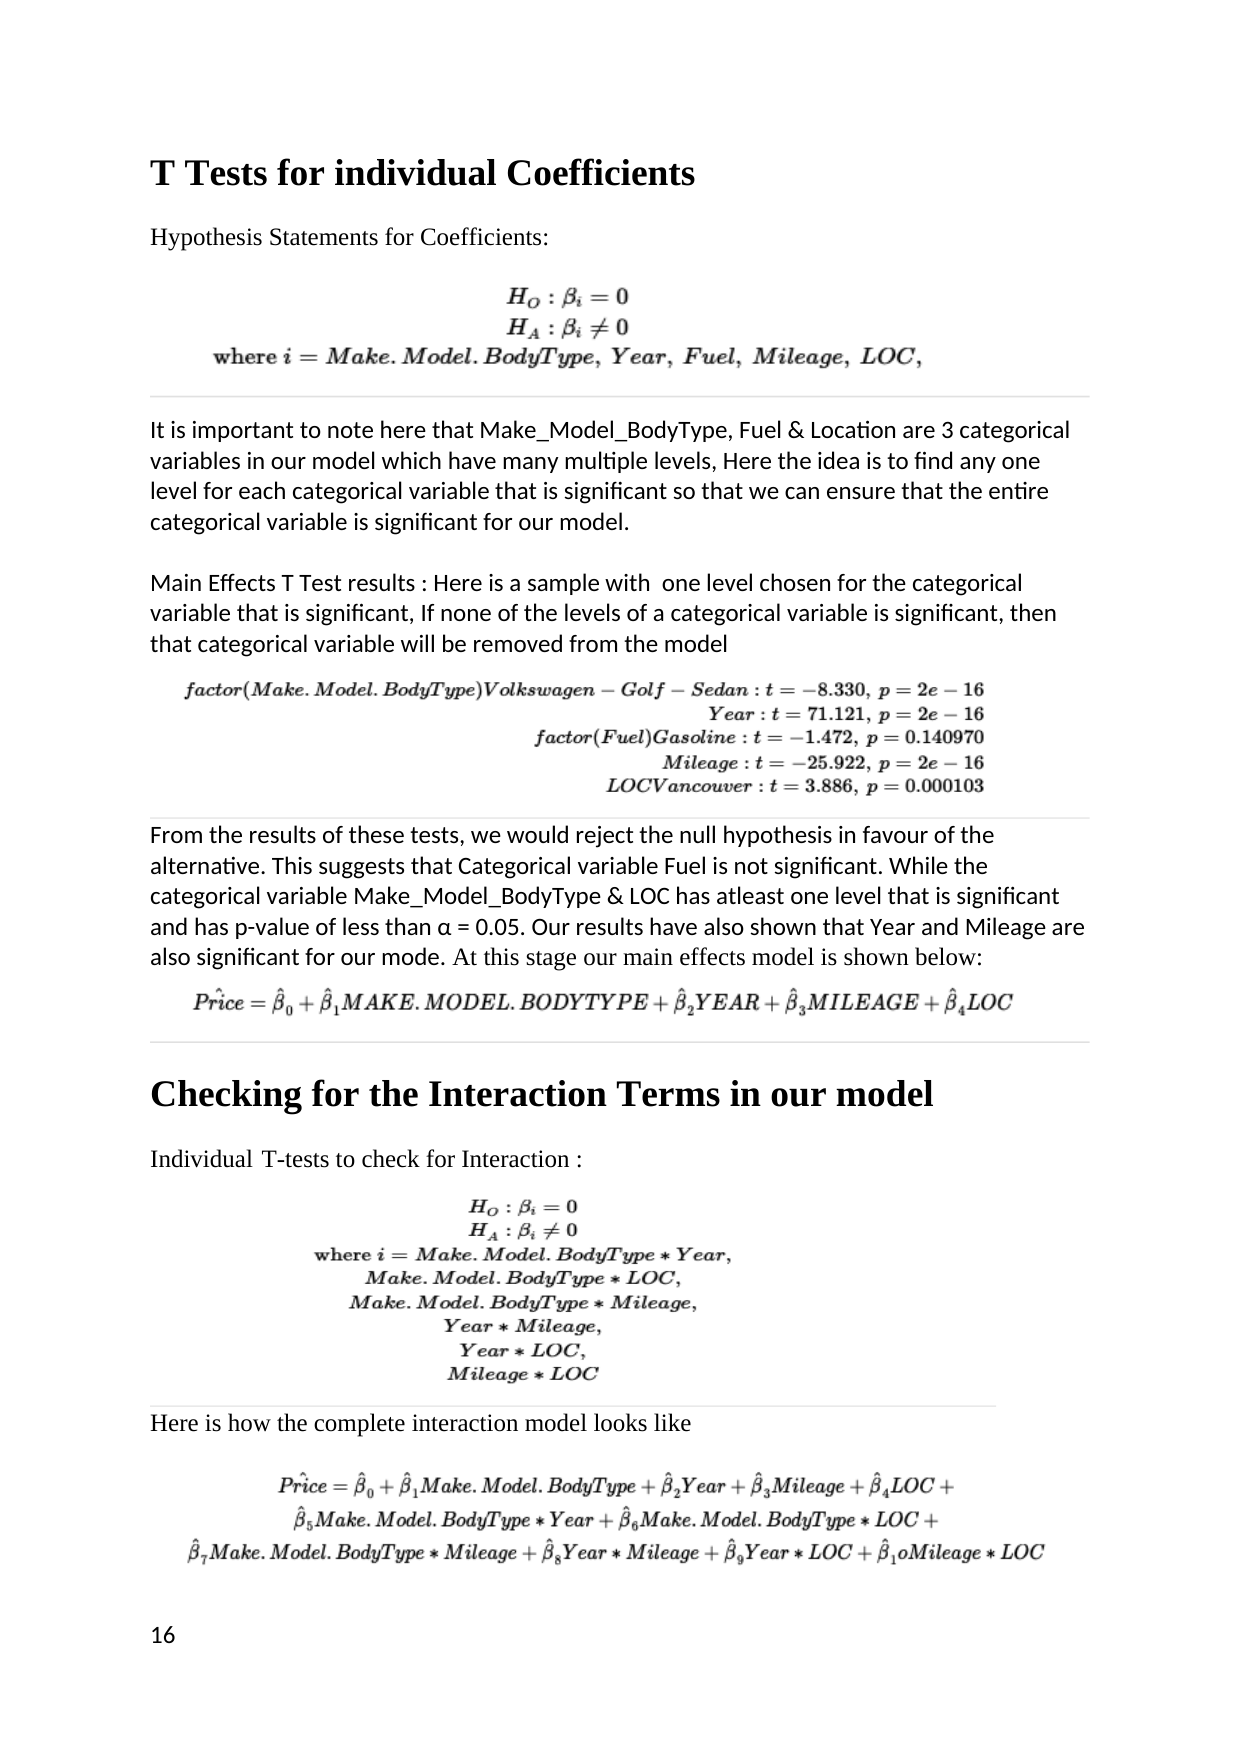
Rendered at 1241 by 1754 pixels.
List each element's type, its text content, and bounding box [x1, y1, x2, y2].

text Main Effects T Test results : Here is a sample with one level chosen for the categorical variable that is significant, If none of the levels of a categorical variable is significant, then that categorical variable will be removed from the model [150, 567, 1090, 658]
subtitle Checking for the Interaction Terms in our model [150, 1072, 1090, 1115]
text Here is how the complete interaction model looks like [150, 1408, 1090, 1437]
text Hypothesis Statements for Coefficients: [150, 222, 1090, 251]
picture [150, 266, 1090, 399]
text From the results of these tests, we would reject the null hypothesis in favour of the alternative. This suggests that Categorical variable Fuel is not significant. While the categorical variable Make_Model_BodyType & LOC has atleast one level that is significant and has p-value of less than α = 0.05. Our results have also shown that Year and Mileage are also significant for our mode. At this stage our main effects model is shown below: [150, 820, 1090, 972]
text It is important to note here that Make_Model_BodyType, Fuel & Location are 3 categorical variables in our model which have many multiple levels, Here the idea is to find any one level for each categorical variable that is significant so that we can ensure that the entire categorical variable is significant for our model. [150, 414, 1090, 536]
subtitle T Tests for individual Coefficients [150, 150, 1090, 193]
picture [150, 1188, 997, 1408]
text Individual T-tests to check for Interaction : [150, 1144, 1090, 1173]
picture [150, 1452, 1090, 1589]
picture [150, 658, 1090, 820]
picture [150, 972, 1090, 1043]
